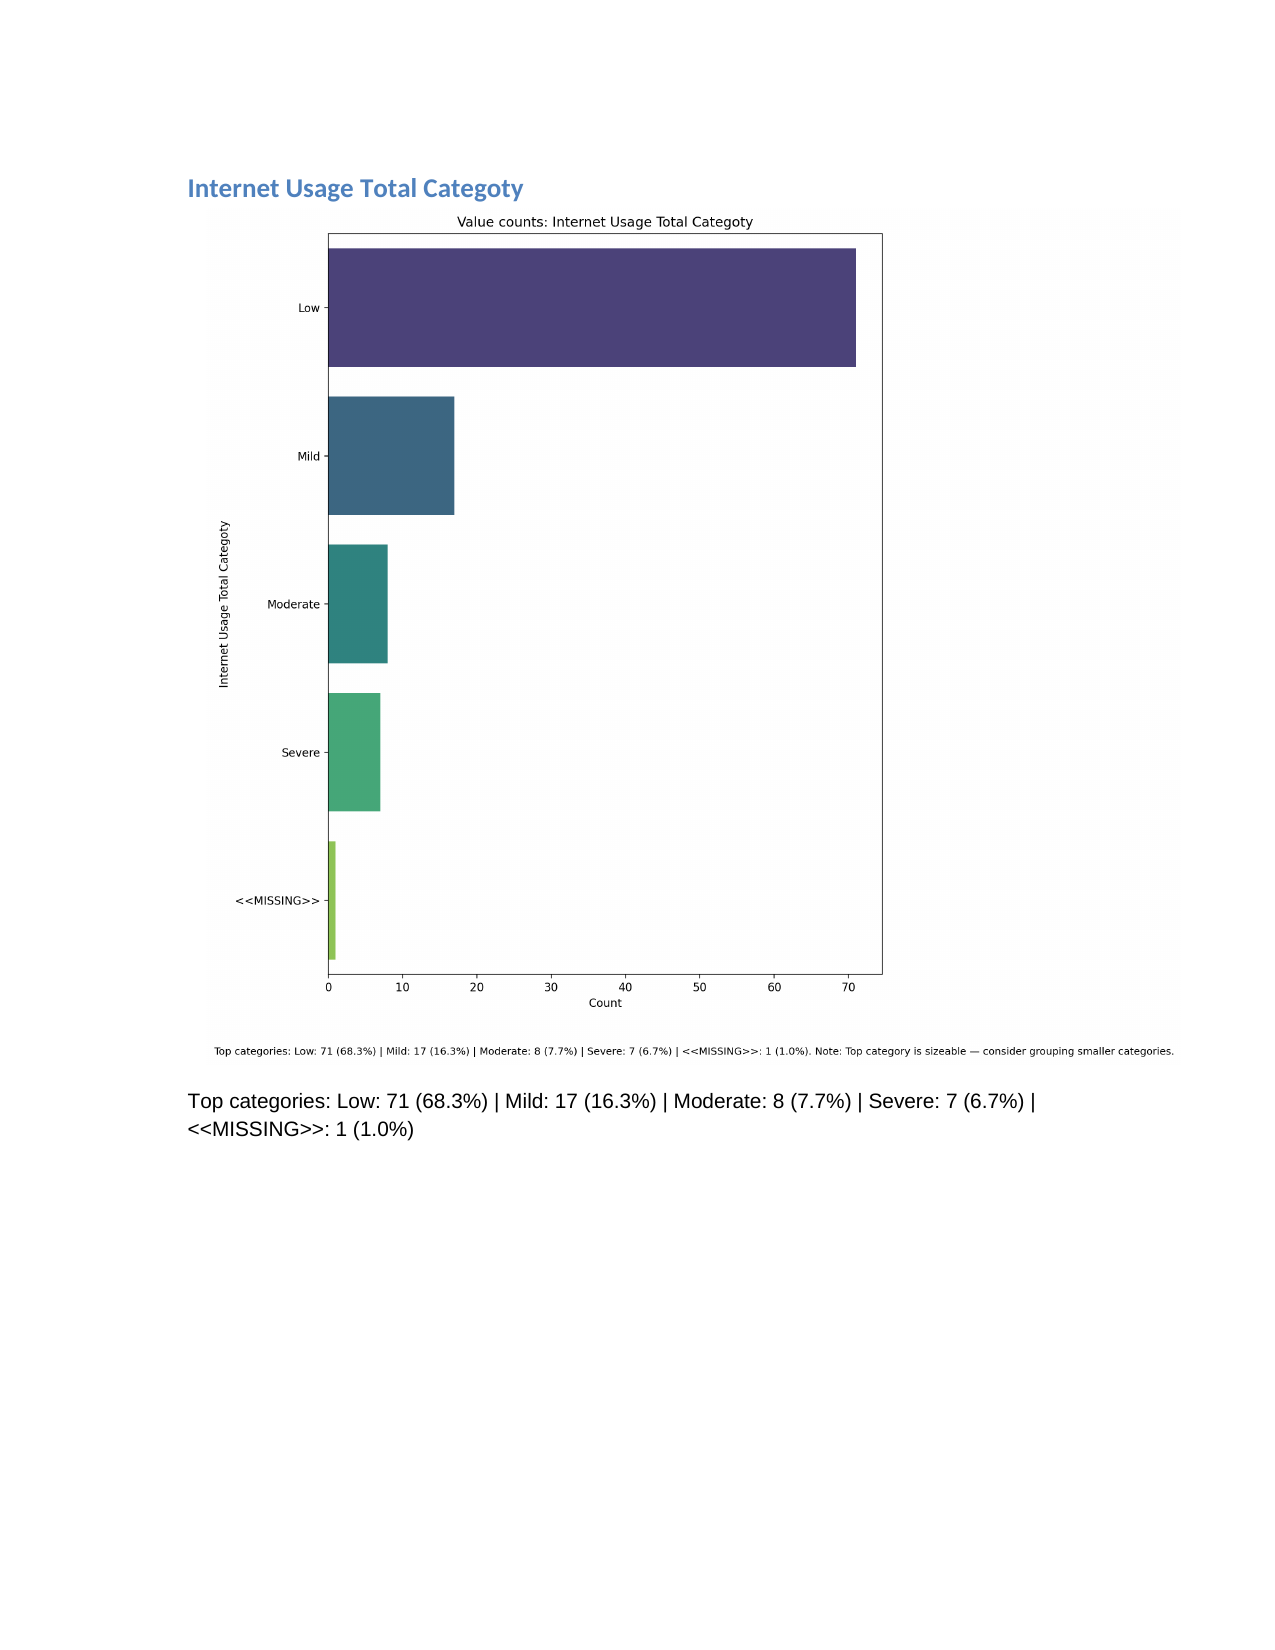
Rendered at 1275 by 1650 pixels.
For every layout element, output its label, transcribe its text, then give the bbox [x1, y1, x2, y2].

picture [206, 208, 1182, 1065]
subtitle Internet Usage Total Categoty [187, 171, 1087, 204]
text Top categories: Low: 71 (68.3%) | Mild: 17 (16.3%) | Moderate: 8 (7.7%) | Severe: 7 (6.7%) | <<MISSING>>: 1 (1.0%) [187, 1089, 1087, 1141]
